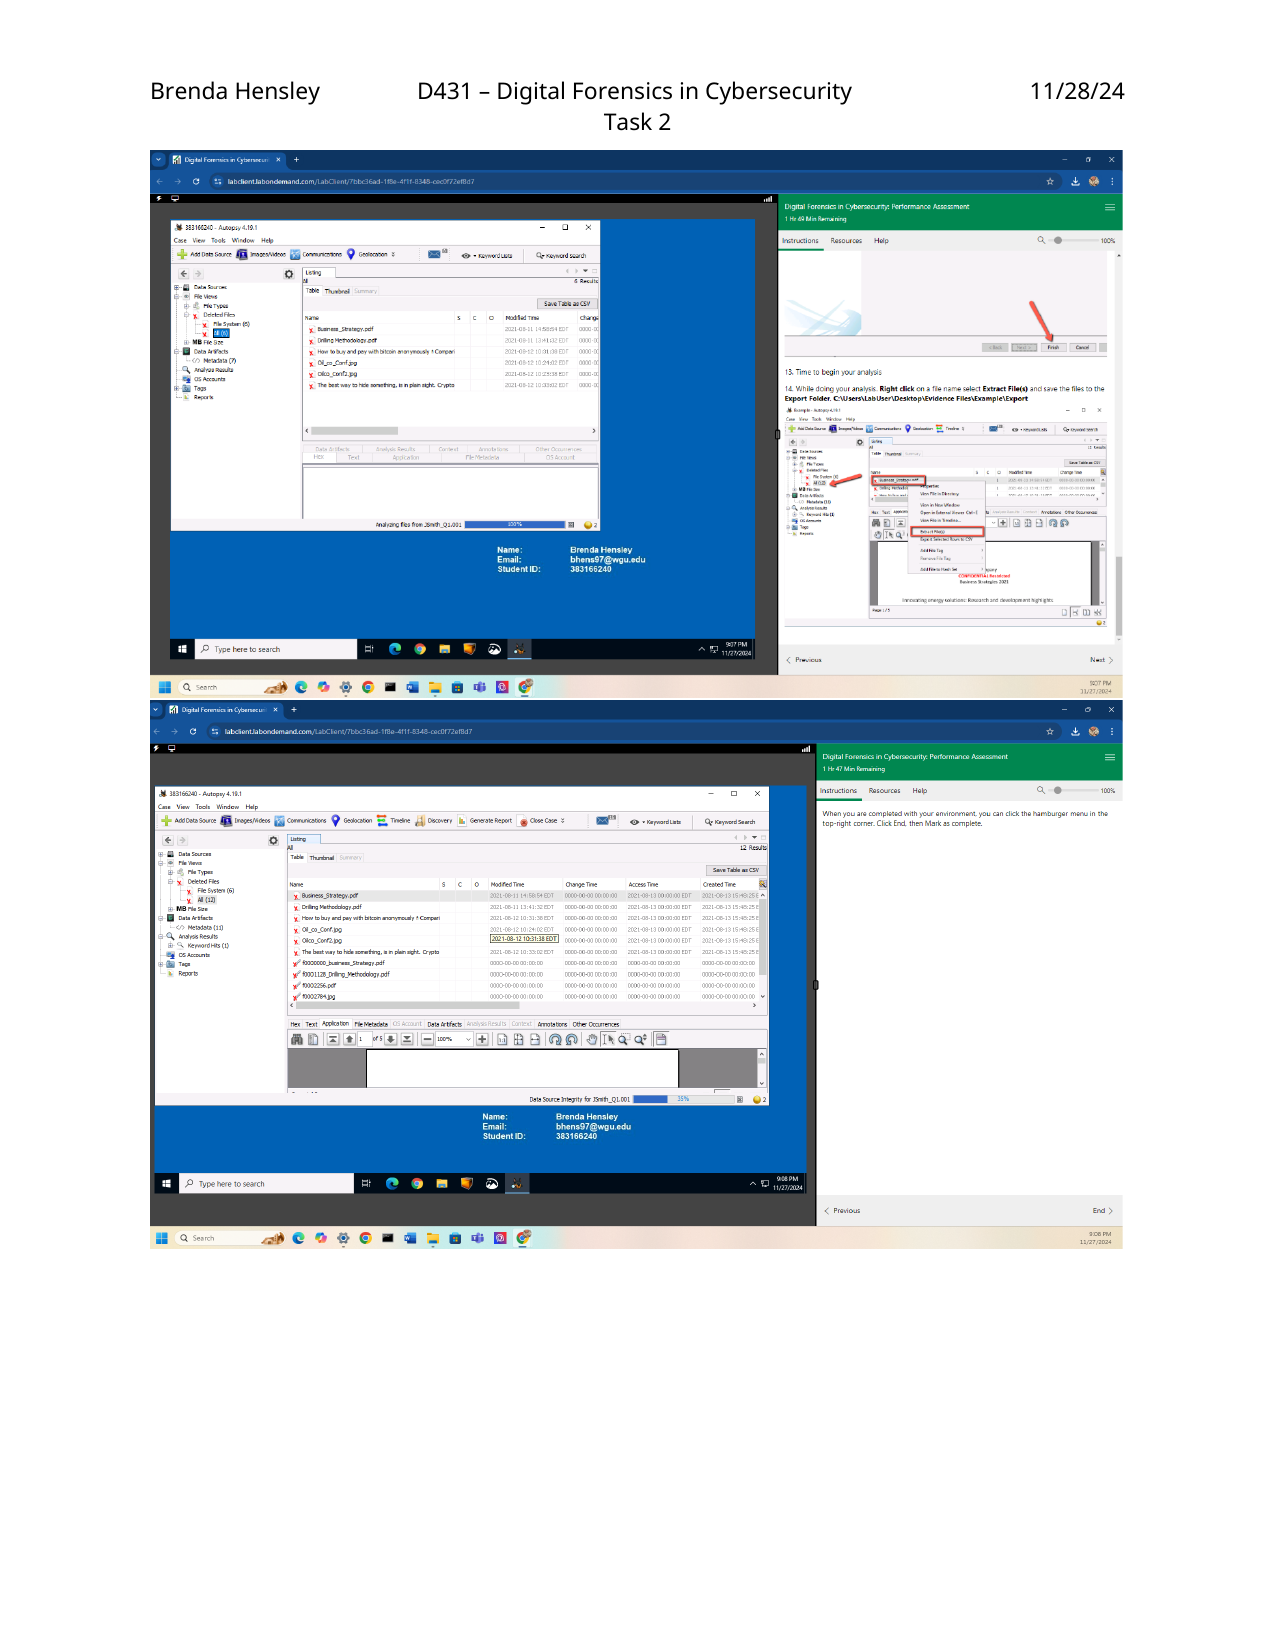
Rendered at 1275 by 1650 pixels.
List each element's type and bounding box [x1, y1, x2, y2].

picture [150, 150, 1123, 698]
picture [150, 700, 1123, 1249]
